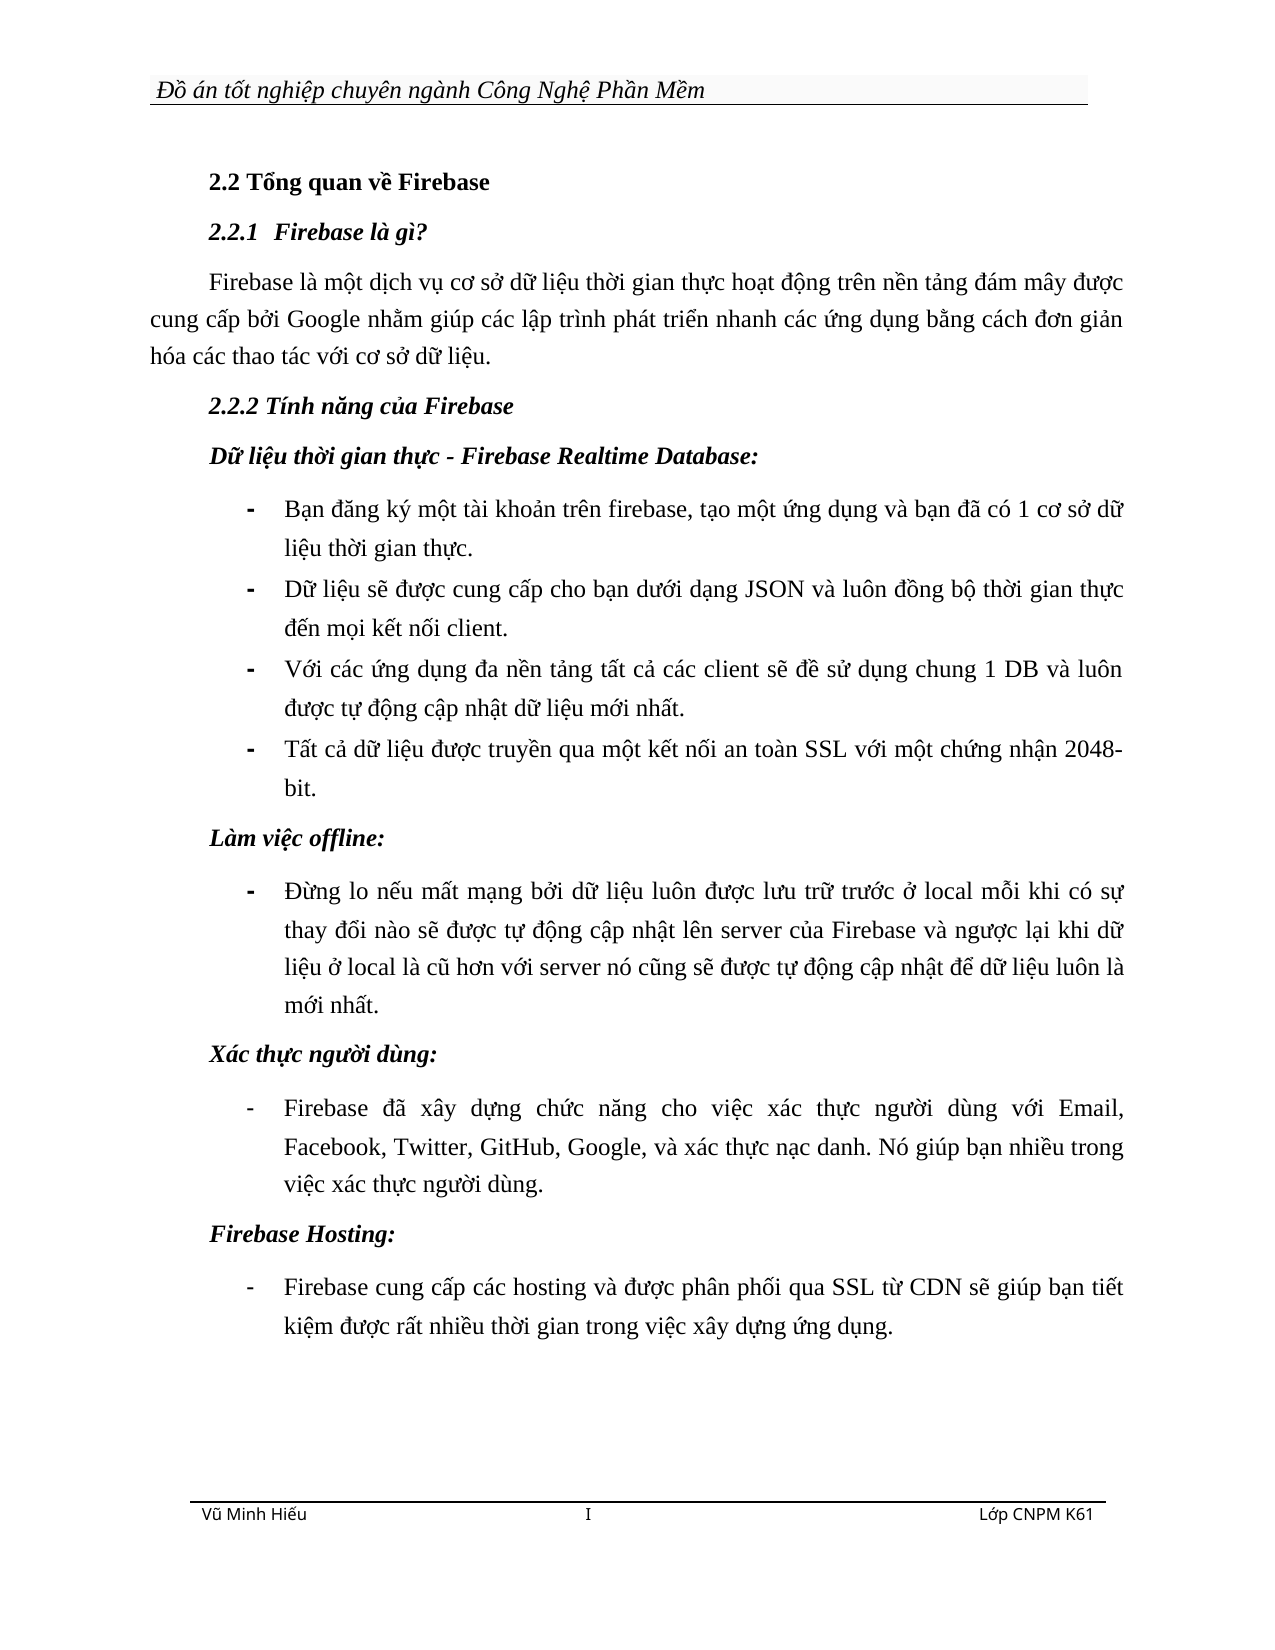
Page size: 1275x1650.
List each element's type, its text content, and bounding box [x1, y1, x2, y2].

text Firebase Hosting: [150, 1219, 1125, 1248]
list Đừng lo nếu mất mạng bởi dữ liệu luôn được lưu trữ trước ở local mỗi khi có sự thay đổi nào sẽ được tự động cập nhật lên server của Firebase và ngược lại khi dữ liệu ở local là cũ hơn với server nó cũng sẽ được tự động cập nhật để dữ liệu luôn là mới nhất. [247, 872, 1125, 1018]
text Xác thực người dùng: [150, 1039, 1125, 1068]
text Firebase là một dịch vụ cơ sở dữ liệu thời gian thực hoạt động trên nền tảng đám mây được cung cấp bởi Google nhằm giúp các lập trình phát triển nhanh các ứng dụng bằng cách đơn giản hóa các thao tác với cơ sở dữ liệu. [150, 267, 1125, 370]
list Dữ liệu sẽ được cung cấp cho bạn dưới dạng JSON và luôn đồng bộ thời gian thực đến mọi kết nối client. [247, 571, 1125, 642]
text Dữ liệu thời gian thực - Firebase Realtime Database: [150, 441, 1125, 469]
subtitle Tổng quan về Firebase [150, 167, 1125, 196]
subtitle Tính năng của Firebase [150, 391, 1125, 420]
list Firebase cung cấp các hosting và được phân phối qua SSL từ CDN sẽ giúp bạn tiết kiệm được rất nhiều thời gian trong việc xây dựng ứng dụng. [246, 1269, 1125, 1340]
text Làm việc offline: [150, 823, 1125, 851]
list Bạn đăng ký một tài khoản trên firebase, tạo một ứng dụng và bạn đã có 1 cơ sở dữ liệu thời gian thực. [247, 491, 1125, 562]
list Với các ứng dụng đa nền tảng tất cả các client sẽ đề sử dụng chung 1 DB và luôn được tự động cập nhật dữ liệu mới nhất. [247, 650, 1125, 722]
subtitle Firebase là gì? [150, 217, 1125, 246]
list Tất cả dữ liệu được truyền qua một kết nối an toàn SSL với một chứng nhận 2048-bit. [247, 730, 1125, 802]
list Firebase đã xây dựng chức năng cho việc xác thực người dùng với Email, Facebook, Twitter, GitHub, Google, và xác thực nạc danh. Nó giúp bạn nhiều trong việc xác thực người dùng. [246, 1089, 1125, 1198]
